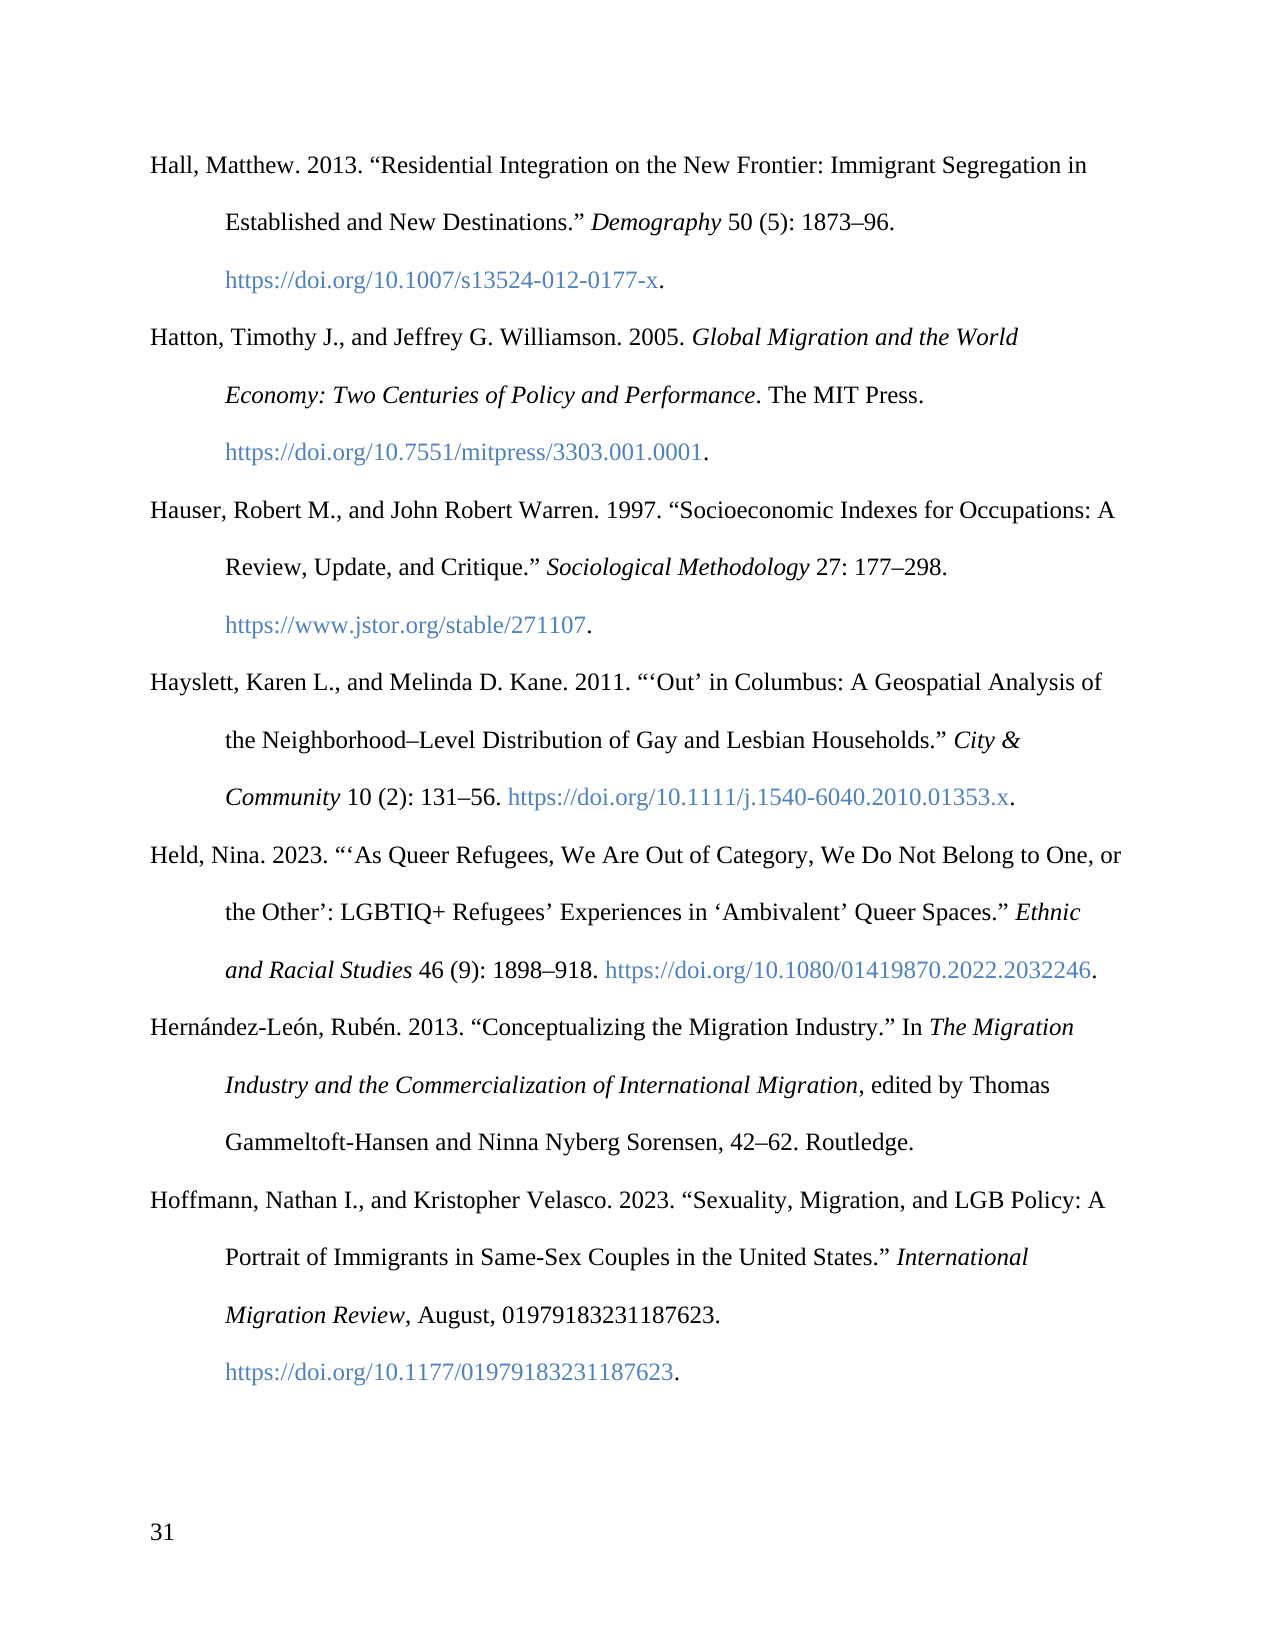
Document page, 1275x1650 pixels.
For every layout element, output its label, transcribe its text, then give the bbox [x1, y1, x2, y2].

text Hatton, Timothy J., and Jeffrey G. Williamson. 2005. Global Migration and the World Economy: Two Centuries of Policy and Performance. The MIT Press. https://doi.org/10.7551/mitpress/3303.001.0001. [150, 322, 1125, 466]
text Hayslett, Karen L., and Melinda D. Kane. 2011. “‘Out’ in Columbus: A Geospatial Analysis of the Neighborhood–Level Distribution of Gay and Lesbian Households.” City & Community 10 (2): 131–56. https://doi.org/10.1111/j.1540-6040.2010.01353.x. [150, 667, 1125, 811]
text Hall, Matthew. 2013. “Residential Integration on the New Frontier: Immigrant Segregation in Established and New Destinations.” Demography 50 (5): 1873–96. https://doi.org/10.1007/s13524-012-0177-x. [150, 150, 1125, 294]
text Held, Nina. 2023. “‘As Queer Refugees, We Are Out of Category, We Do Not Belong to One, or the Other’: LGBTIQ+ Refugees’ Experiences in ‘Ambivalent’ Queer Spaces.” Ethnic and Racial Studies 46 (9): 1898–918. https://doi.org/10.1080/01419870.2022.2032246. [150, 840, 1125, 984]
text Hernández-León, Rubén. 2013. “Conceptualizing the Migration Industry.” In The Migration Industry and the Commercialization of International Migration, edited by Thomas Gammeltoft-Hansen and Ninna Nyberg Sorensen, 42–62. Routledge. [150, 1012, 1125, 1156]
text Hauser, Robert M., and John Robert Warren. 1997. “Socioeconomic Indexes for Occupations: A Review, Update, and Critique.” Sociological Methodology 27: 177–298. https://www.jstor.org/stable/271107. [150, 495, 1125, 639]
text Hoffmann, Nathan I., and Kristopher Velasco. 2023. “Sexuality, Migration, and LGB Policy: A Portrait of Immigrants in Same-Sex Couples in the United States.” International Migration Review, August, 01979183231187623. https://doi.org/10.1177/01979183231187623. [150, 1185, 1125, 1386]
